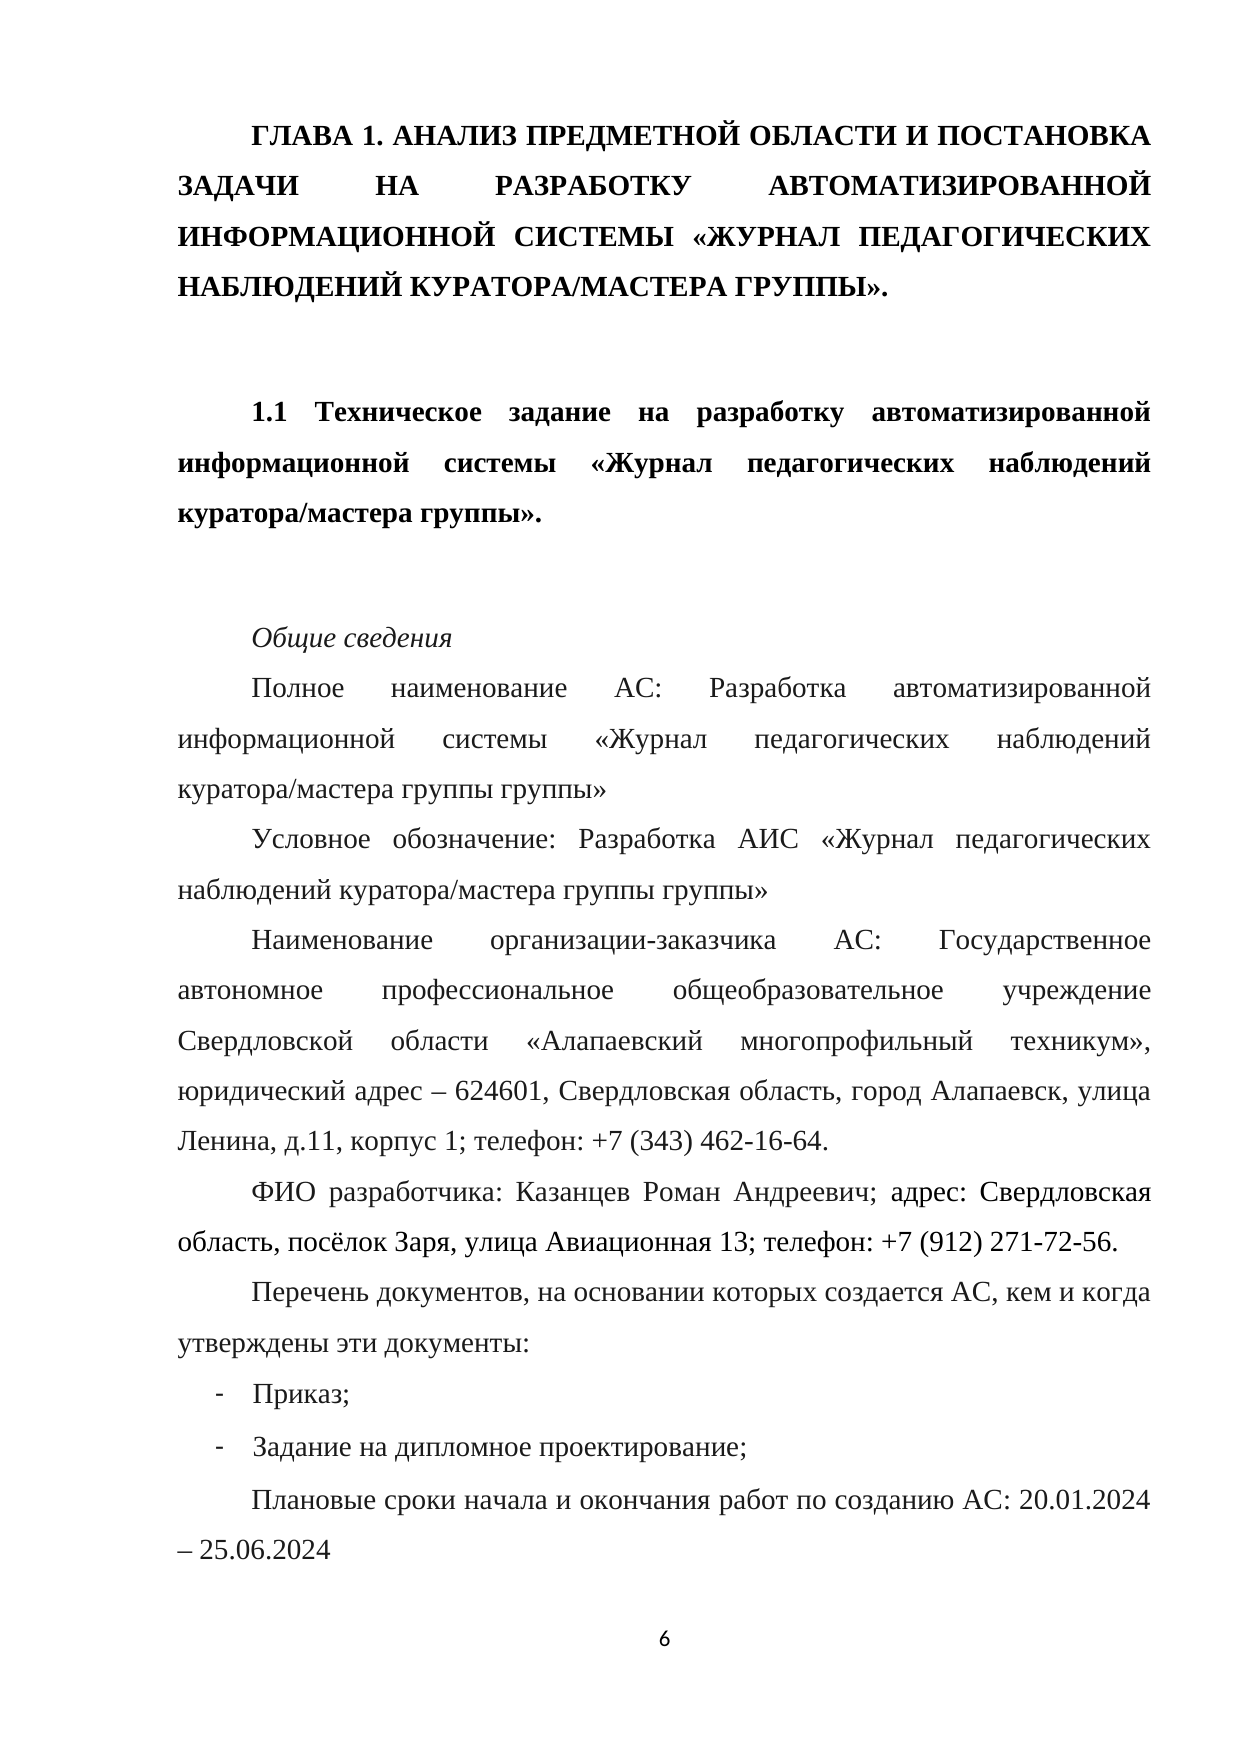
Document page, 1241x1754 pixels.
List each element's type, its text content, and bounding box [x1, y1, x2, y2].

text Плановые сроки начала и окончания работ по созданию АС: 20.01.2024 – 25.06.2024 [177, 1482, 1152, 1566]
text Глава 1. Анализ предметной области и постановка задачи на разработку автоматизированной информационной системы «Журнал педагогических наблюдений куратора/мастера группы». [177, 118, 1152, 303]
list Задание на дипломное проектирование; [215, 1428, 1152, 1464]
text 1.1 Техническое задание на разработку автоматизированной информационной системы «Журнал педагогических наблюдений куратора/мастера группы». [177, 394, 1152, 528]
text Перечень документов, на основании которых создается АС, кем и когда утверждены эти документы: [177, 1274, 1152, 1358]
text ФИО разработчика: Казанцев Роман Андреевич; адрес: Свердловская область, посёлок Заря, улица Авиационная 13; телефон: +7 (912) 271-72-56. [177, 1174, 1152, 1258]
text Полное наименование АС: Разработка автоматизированной информационной системы «Журнал педагогических наблюдений куратора/мастера группы группы» [177, 671, 1152, 805]
text Общие сведения [177, 620, 1152, 654]
text Наименование организации-заказчика АС: Государственное автономное профессиональное общеобразовательное учреждение Свердловской области «Алапаевский многопрофильный техникум», юридический адрес – 624601, Свердловская область, город Алапаевск, улица Ленина, д.11, корпус 1; телефон: +7 (343) 462-16-64. [177, 922, 1152, 1157]
text Условное обозначение: Разработка АИС «Журнал педагогических наблюдений куратора/мастера группы группы» [177, 822, 1152, 905]
list Приказ; [215, 1375, 1152, 1411]
